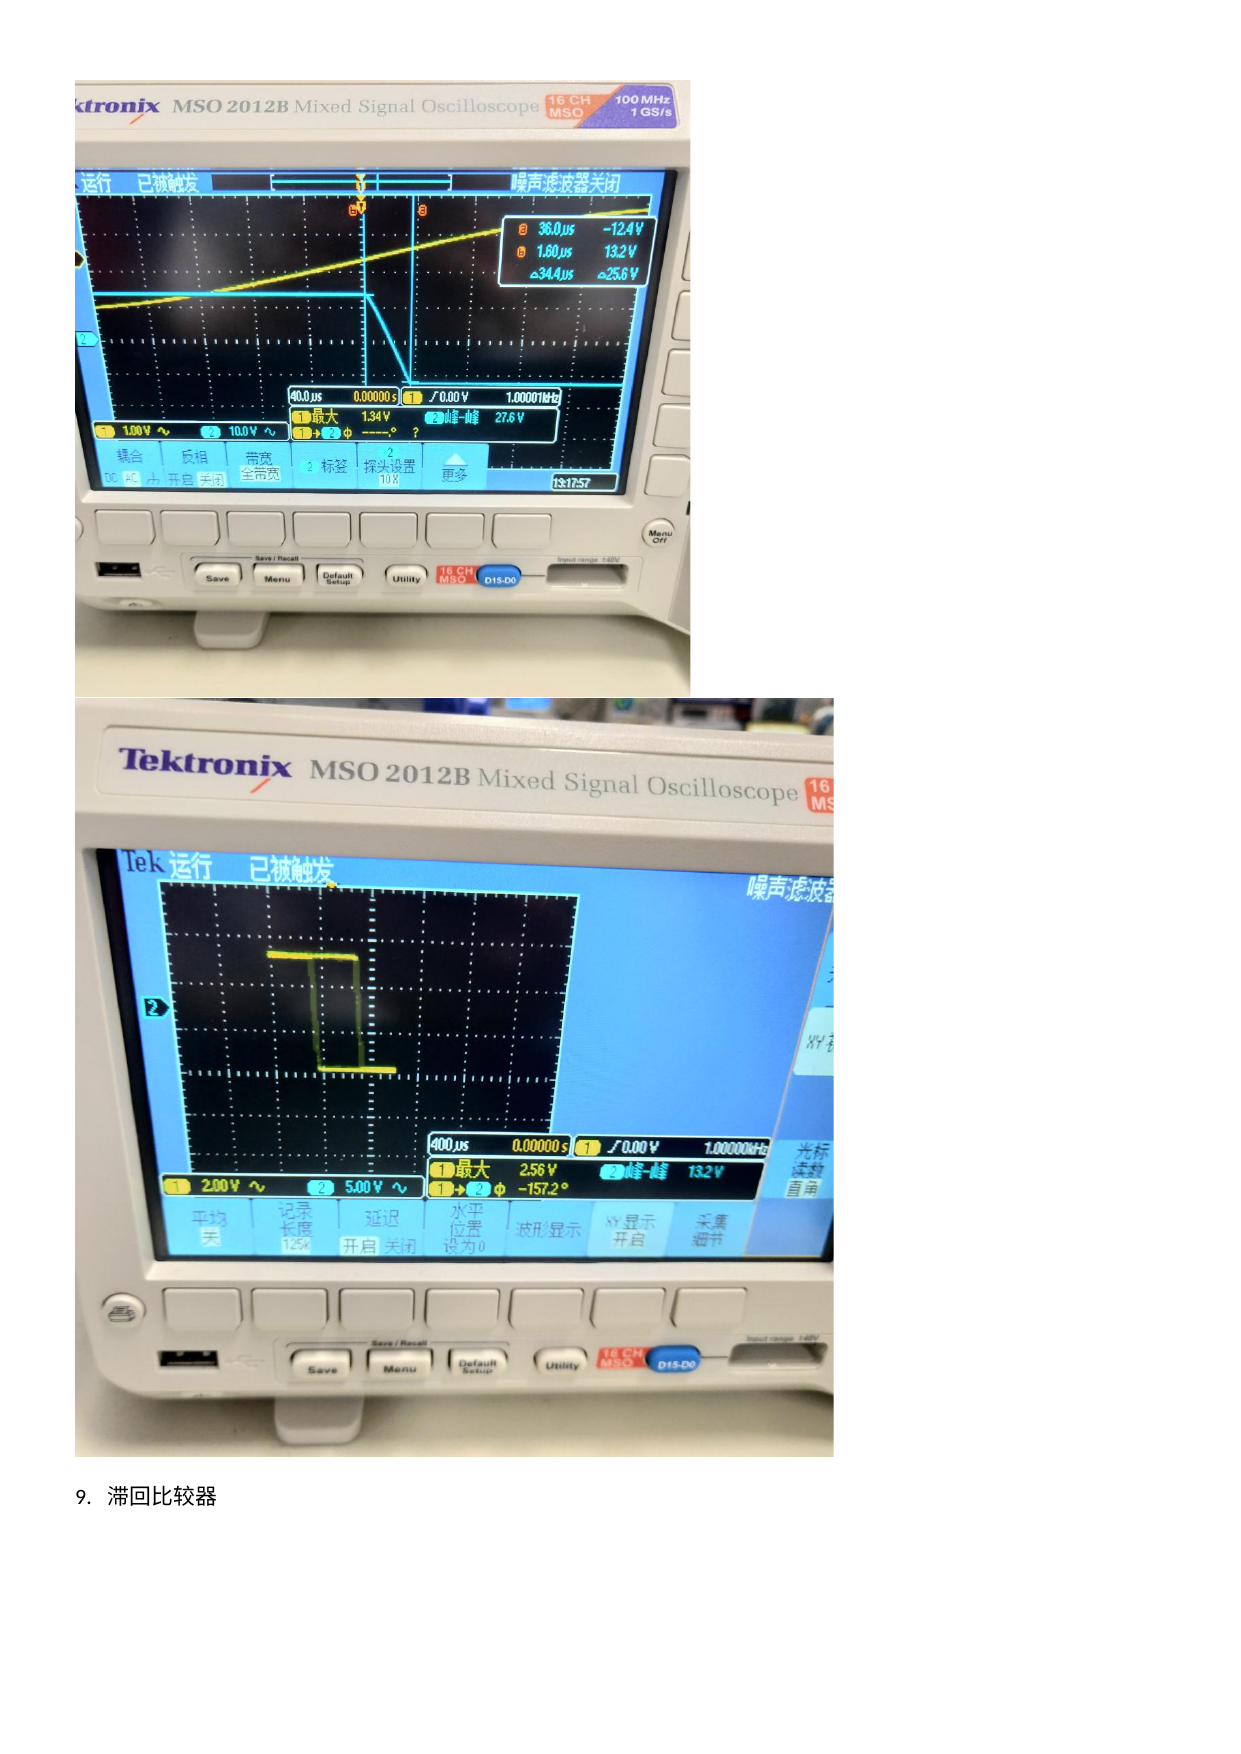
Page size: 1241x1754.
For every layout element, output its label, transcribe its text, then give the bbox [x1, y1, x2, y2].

picture [75, 80, 691, 697]
list 滞回比较器 [75, 1478, 1165, 1511]
picture [75, 698, 834, 1457]
